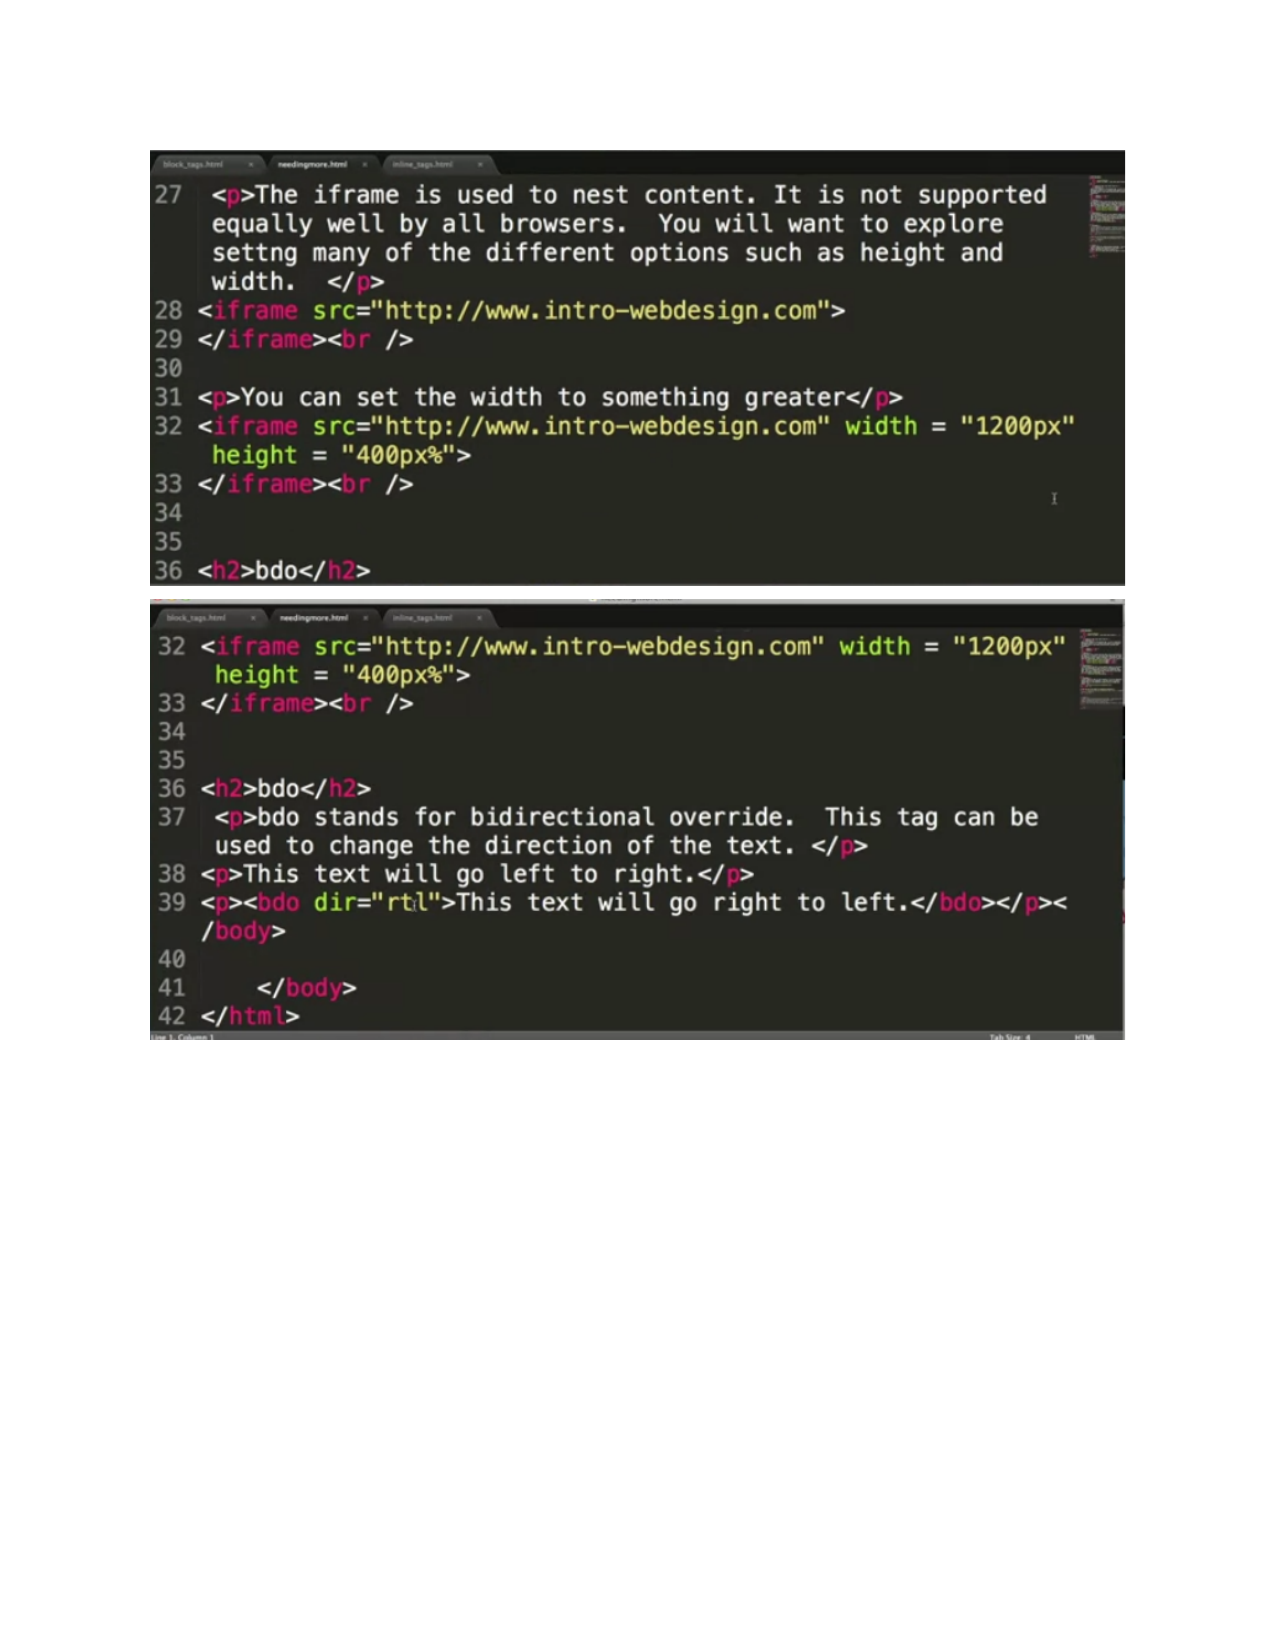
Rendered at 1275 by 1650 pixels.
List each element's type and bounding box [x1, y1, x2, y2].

picture [150, 150, 1125, 586]
picture [150, 599, 1125, 1040]
